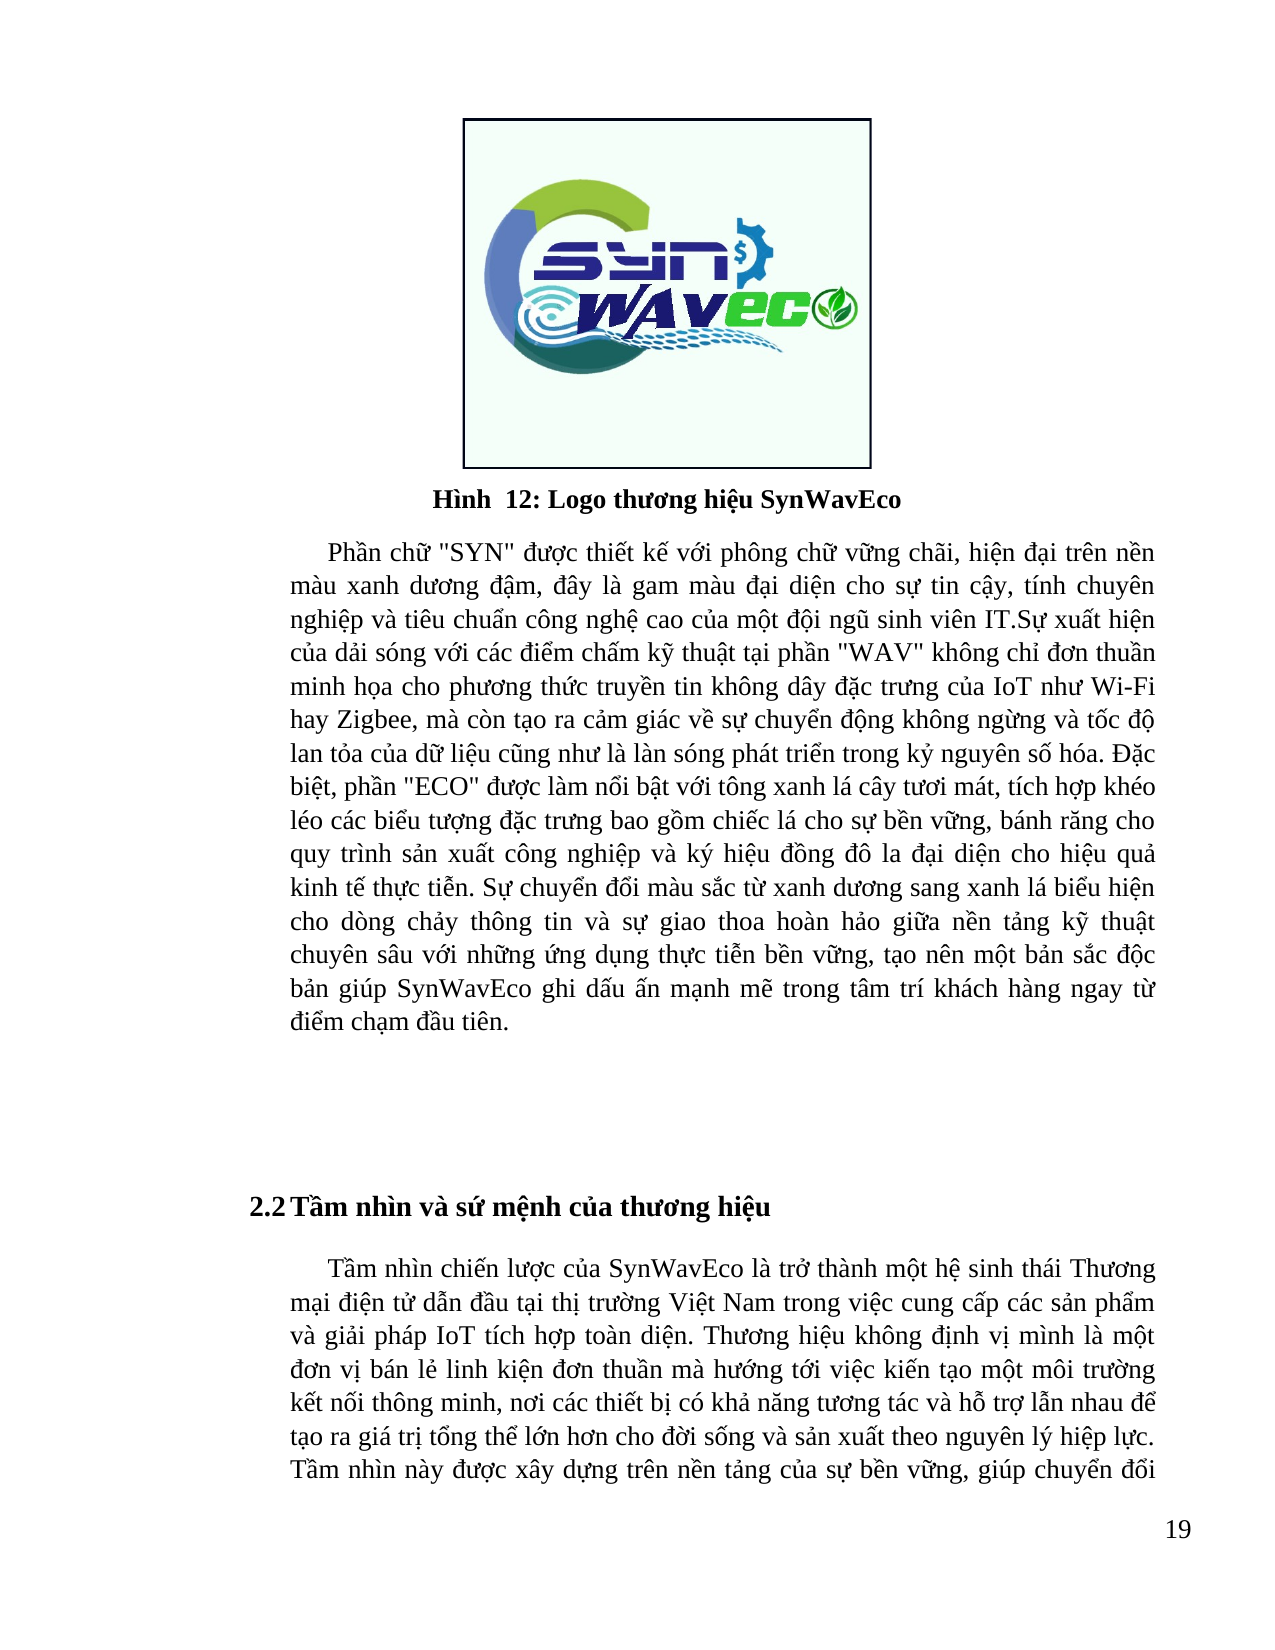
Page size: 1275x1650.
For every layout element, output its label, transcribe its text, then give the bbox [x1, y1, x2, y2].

picture [462, 118, 872, 469]
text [290, 1252, 1157, 1484]
text Phần chữ "SYN" được thiết kế với phông chữ vững chãi, hiện đại trên nền màu xanh dương đậm, đây là gam màu đại diện cho sự tin cậy, tính chuyên nghiệp và tiêu chuẩn công nghệ cao của một đội ngũ sinh viên IT.Sự xuất hiện của dải sóng với các điểm chấm kỹ thuật tại phần "WAV" không chỉ đơn thuần minh họa cho phương thức truyền tin không dây đặc trưng của IoT như Wi-Fi hay Zigbee, mà còn tạo ra cảm giác về sự chuyển động không ngừng và tốc độ lan tỏa của dữ liệu cũng như là làn sóng phát triển trong kỷ nguyên số hóa. Đặc biệt, phần "ECO" được làm nổi bật với tông xanh lá cây tươi mát, tích hợp khéo léo các biểu tượng đặc trưng bao gồm chiếc lá cho sự bền vững, bánh răng cho quy trình sản xuất công nghiệp và ký hiệu đồng đô la đại diện cho hiệu quả kinh tế thực tiễn. Sự chuyển đổi màu sắc từ xanh dương sang xanh lá biểu hiện cho dòng chảy thông tin và sự giao thoa hoàn hảo giữa nền tảng kỹ thuật chuyên sâu với những ứng dụng thực tiễn bền vững, tạo nên một bản sắc độc bản giúp SynWavEco ghi dấu ấn mạnh mẽ trong tâm trí khách hàng ngay từ điểm chạm đầu tiên. [290, 536, 1157, 1036]
text Hình 12: Logo thương hiệu SynWavEco [177, 484, 1157, 515]
list Tầm nhìn và sứ mệnh của thương hiệu [249, 1189, 1157, 1223]
